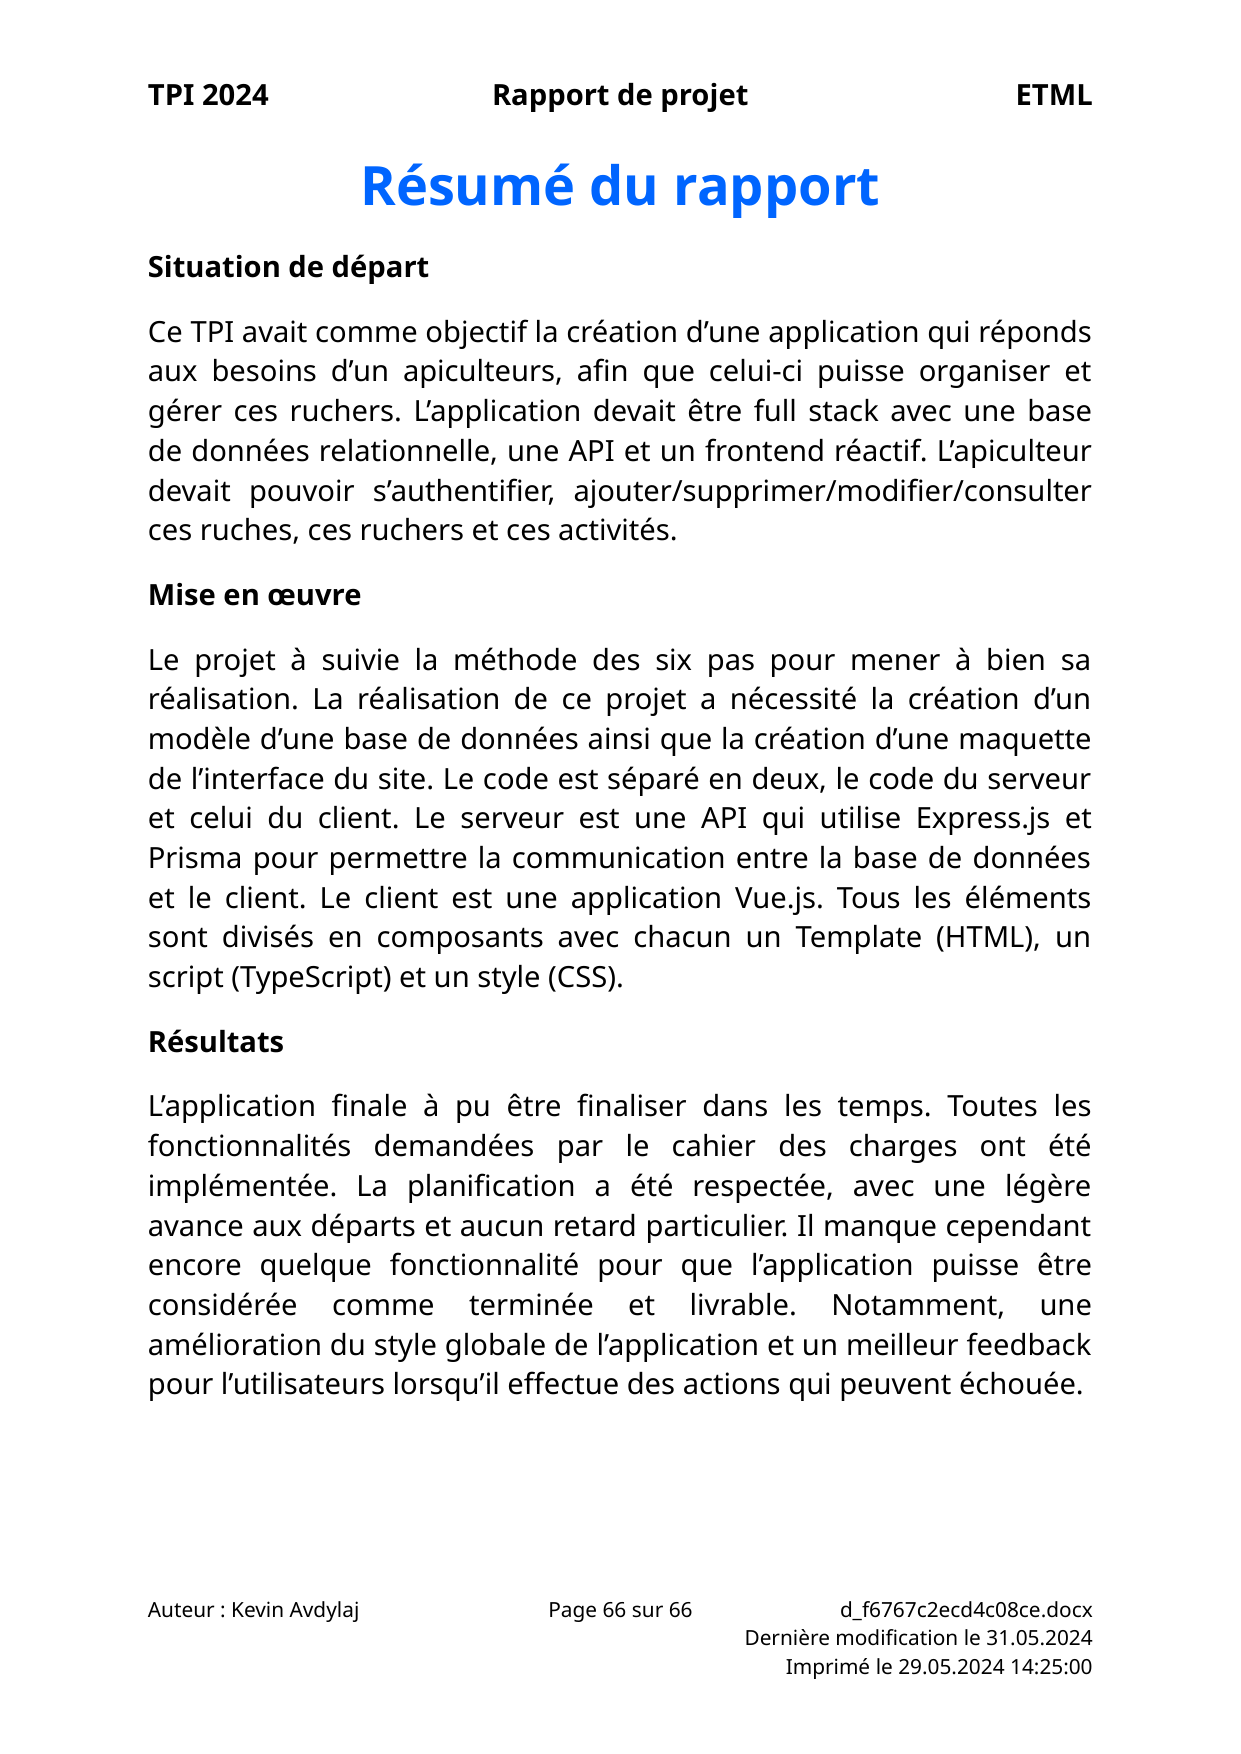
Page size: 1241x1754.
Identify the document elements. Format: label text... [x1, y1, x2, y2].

text Le projet à suivie la méthode des six pas pour mener à bien sa réalisation. La réalisation de ce projet a nécessité la création d’un modèle d’une base de données ainsi que la création d’une maquette de l’interface du site. Le code est séparé en deux, le code du serveur et celui du client. Le serveur est une API qui utilise Express.js et Prisma pour permettre la communication entre la base de données et le client. Le client est une application Vue.js. Tous les éléments sont divisés en composants avec chacun un Template (HTML), un script (TypeScript) et un style (CSS). [148, 639, 1093, 996]
text Résumé du rapport [148, 148, 1093, 221]
text Mise en œuvre [148, 574, 1093, 614]
text Résultats [148, 1021, 1093, 1061]
text Ce TPI avait comme objectif la création d’une application qui réponds aux besoins d’un apiculteurs, afin que celui-ci puisse organiser et gérer ces ruchers. L’application devait être full stack avec une base de données relationnelle, une API et un frontend réactif. L’apiculteur devait pouvoir s’authentifier, ajouter/supprimer/modifier/consulter ces ruches, ces ruchers et ces activités. [148, 311, 1093, 549]
text Situation de départ [148, 246, 1093, 286]
text L’application finale à pu être finaliser dans les temps. Toutes les fonctionnalités demandées par le cahier des charges ont été implémentée. La planification a été respectée, avec une légère avance aux départs et aucun retard particulier. Il manque cependant encore quelque fonctionnalité pour que l’application puisse être considérée comme terminée et livrable. Notamment, une amélioration du style globale de l’application et un meilleur feedback pour l’utilisateurs lorsqu’il effectue des actions qui peuvent échouée. [148, 1086, 1093, 1403]
